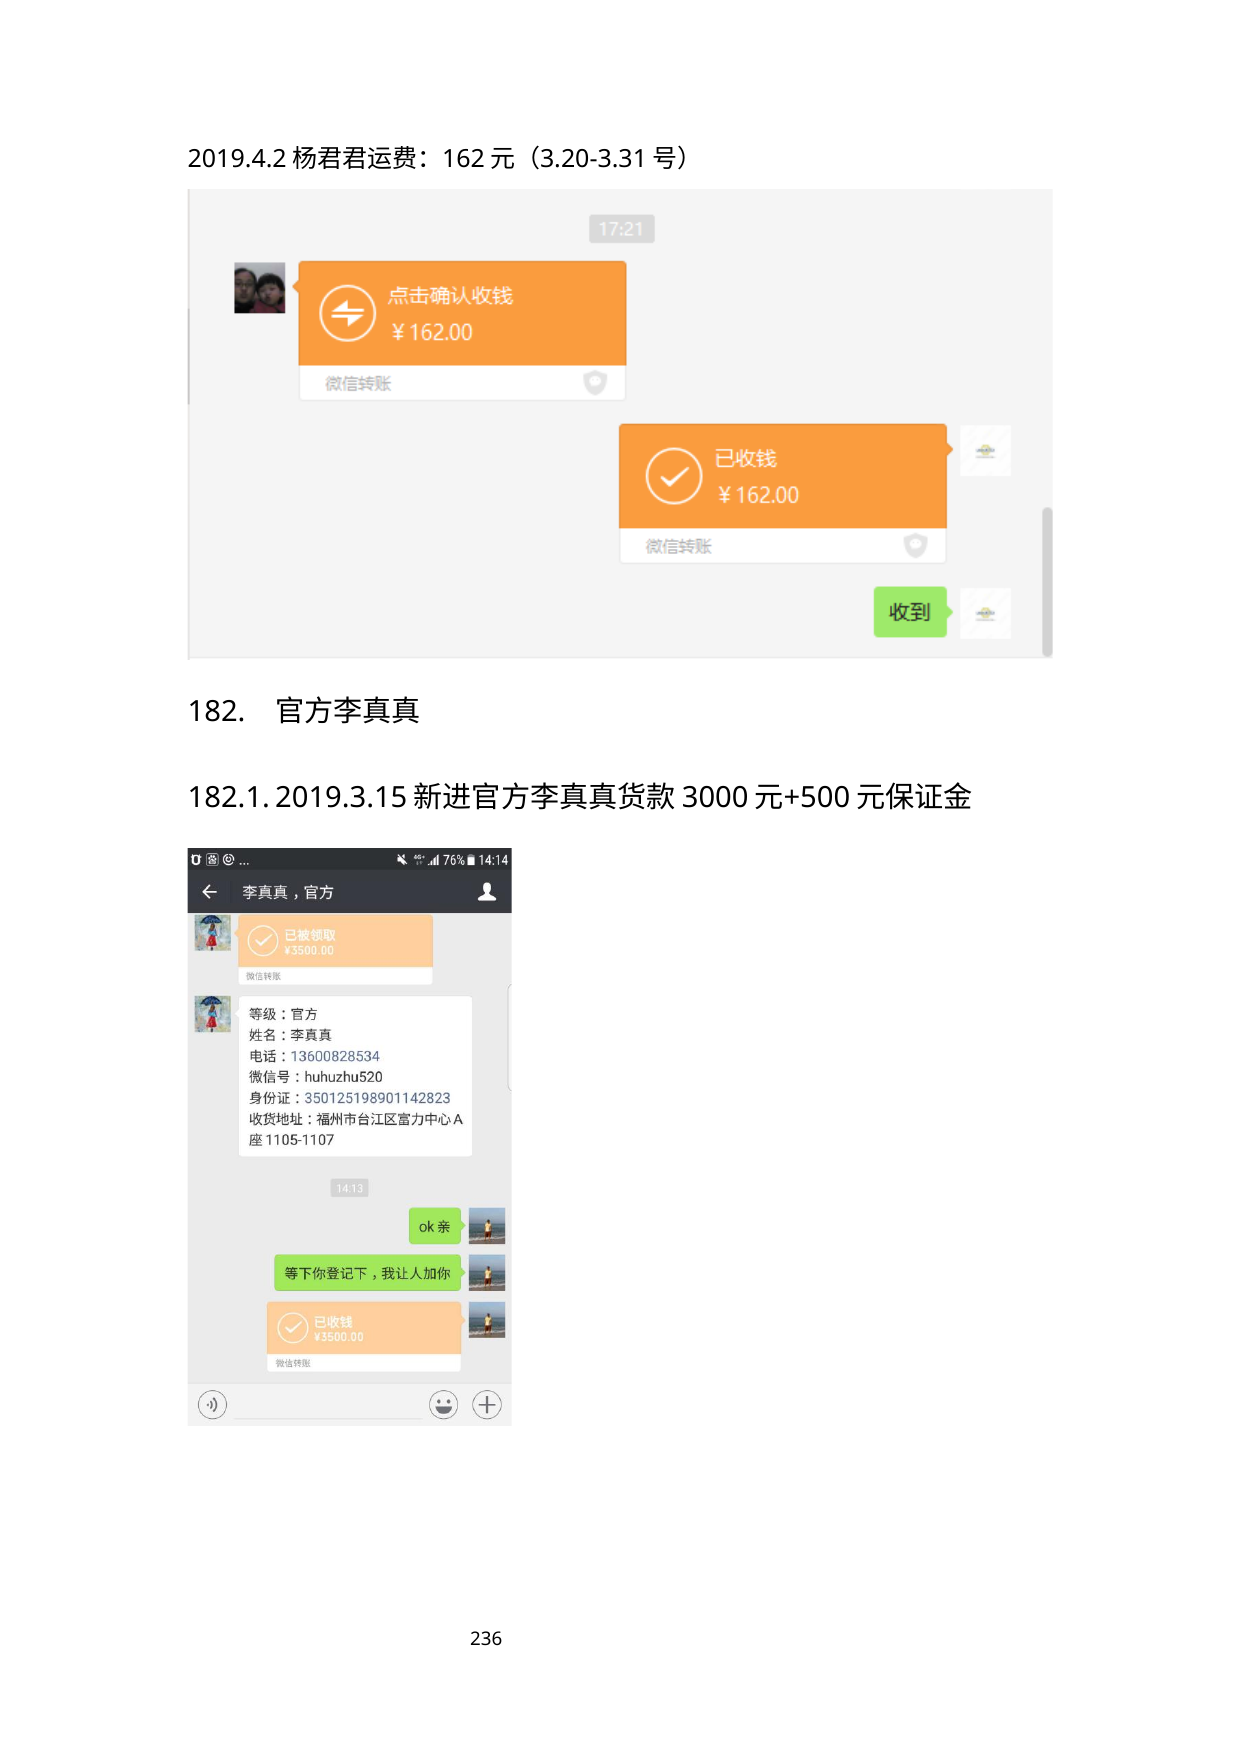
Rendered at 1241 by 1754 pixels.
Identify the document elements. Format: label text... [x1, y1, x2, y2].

text 2019.4.2杨君君运费：162元（3.20-3.31号） [187, 124, 1053, 189]
subtitle 官方李真真 [187, 677, 1053, 742]
picture [187, 848, 512, 1426]
subtitle 2019.3.15新进官方李真真货款3000元+500元保证金 [187, 763, 1053, 828]
picture [187, 189, 1053, 660]
